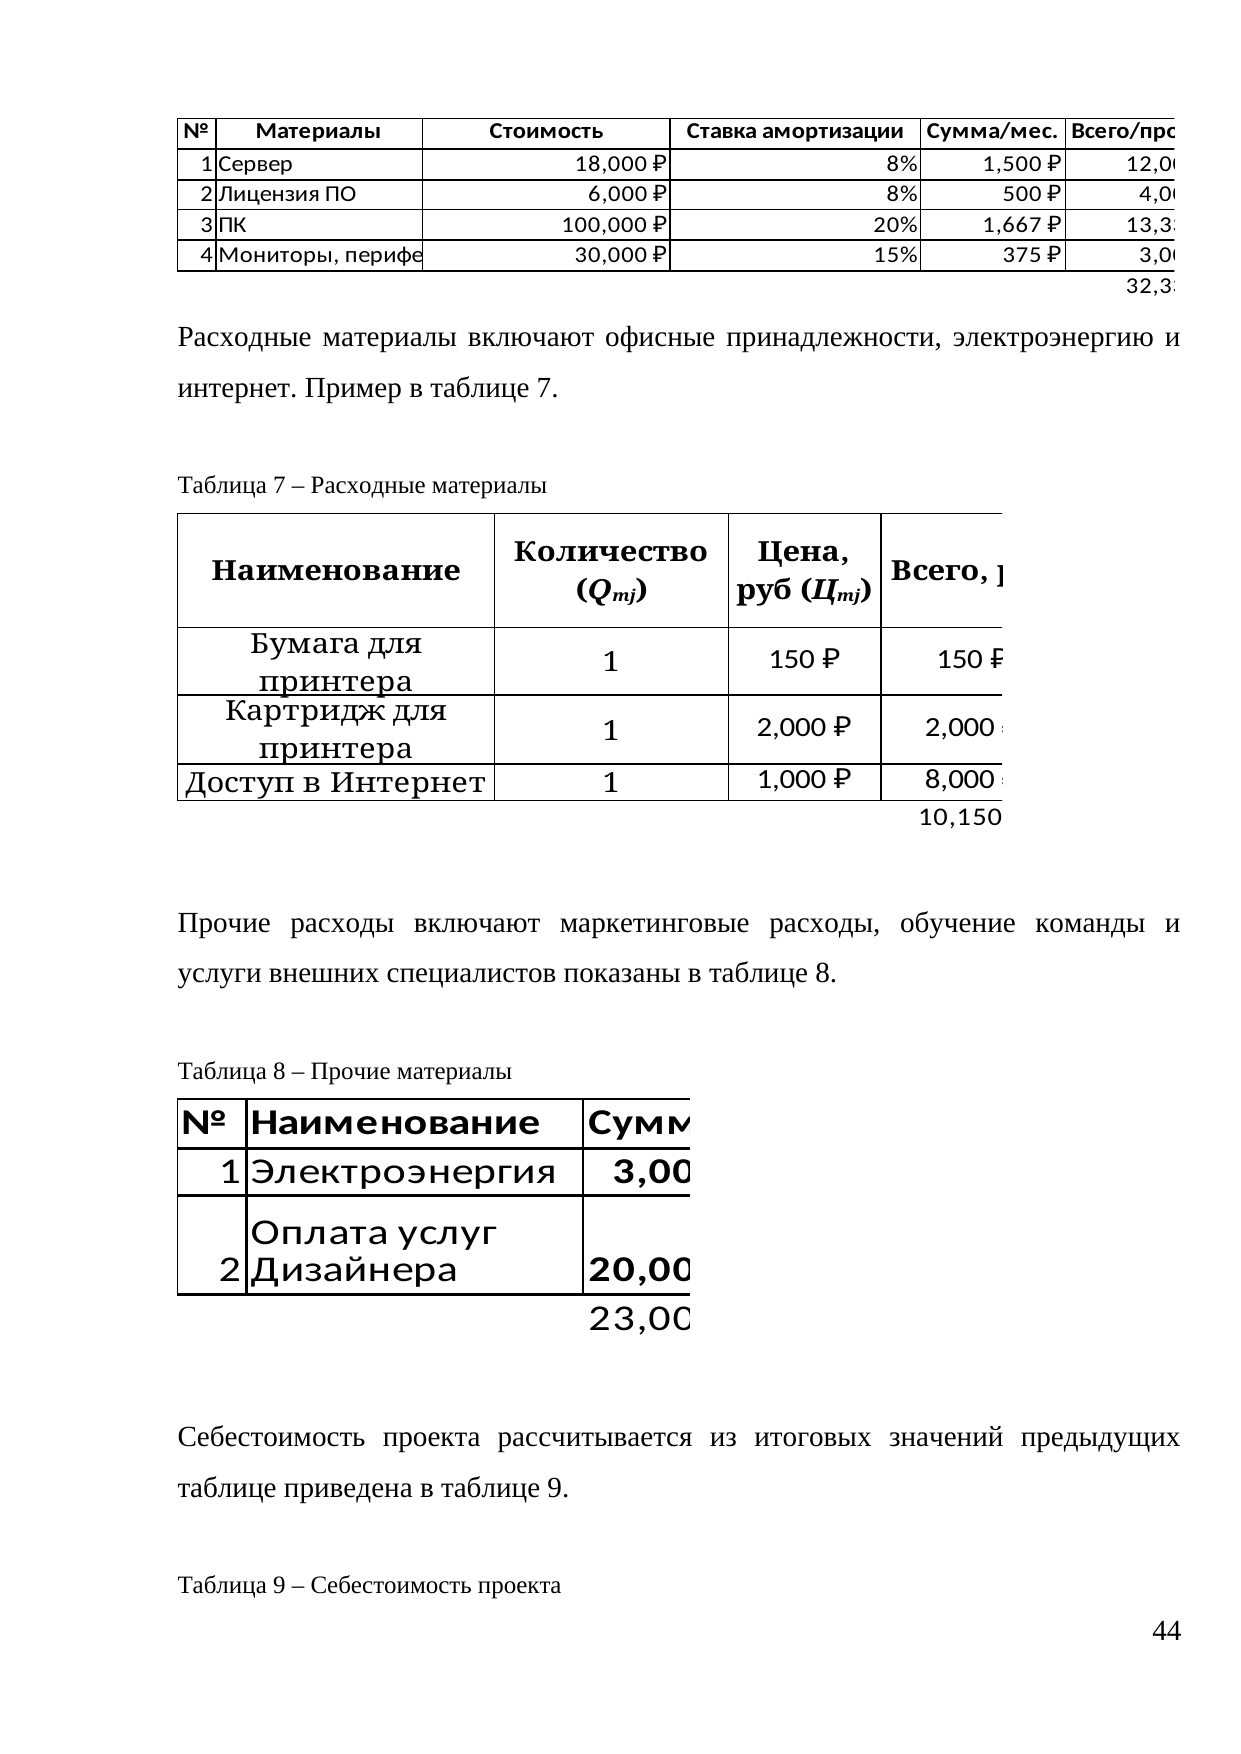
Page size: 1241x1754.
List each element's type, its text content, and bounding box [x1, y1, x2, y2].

text Прочие расходы включают маркетинговые расходы, обучение команды и услуги внешних специалистов показаны в таблице 8. [177, 905, 1181, 989]
text Себестоимость проекта рассчитывается из итоговых значений предыдущих таблице приведена в таблице 9. [177, 1419, 1181, 1503]
text Таблица 8 – Прочие материалы [177, 1056, 1181, 1084]
text Таблица 7 – Расходные материалы [177, 470, 1181, 499]
text Таблица 9 – Себестоимость проекта [177, 1570, 1181, 1599]
text Расходные материалы включают офисные принадлежности, электроэнергию и интернет. Пример в таблице 7. [177, 319, 1181, 403]
